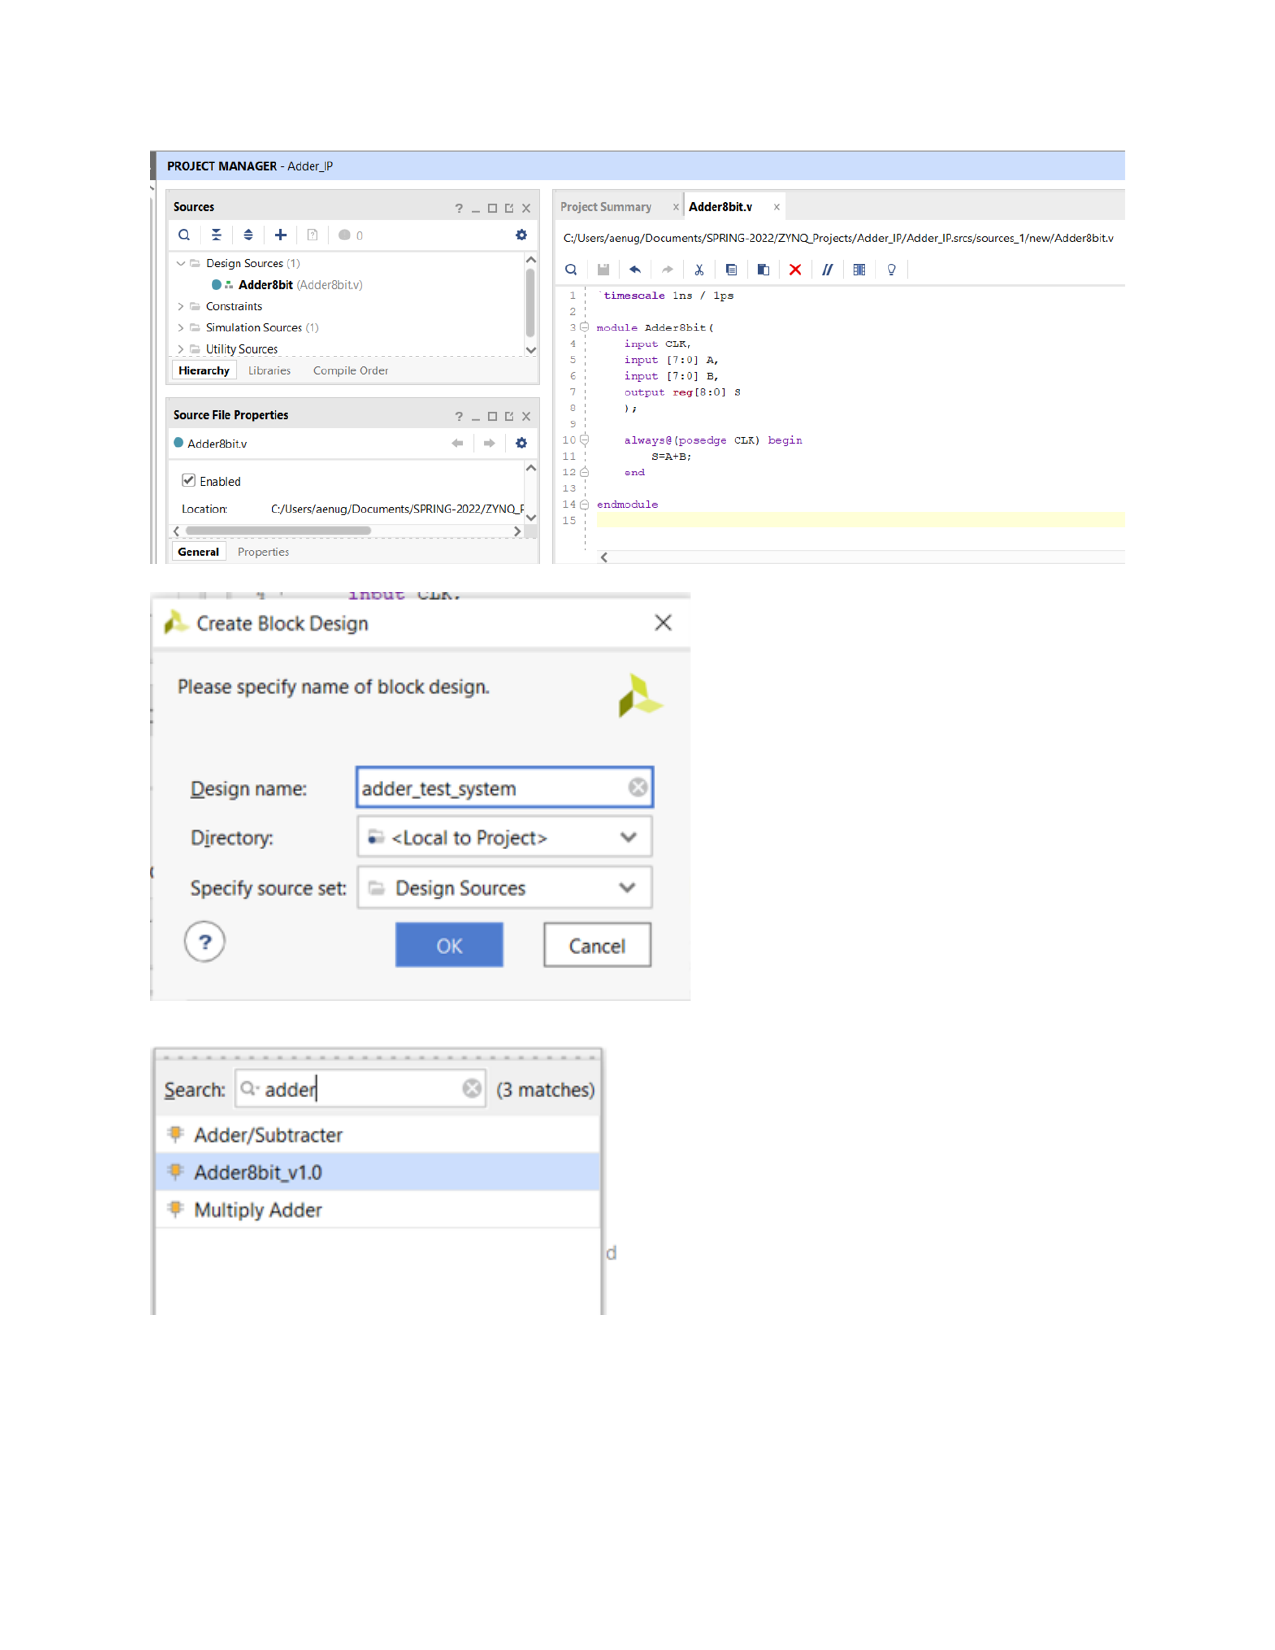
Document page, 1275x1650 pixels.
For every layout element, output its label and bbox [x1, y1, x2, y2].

picture [150, 1028, 618, 1315]
picture [150, 150, 1125, 564]
picture [150, 592, 691, 1001]
